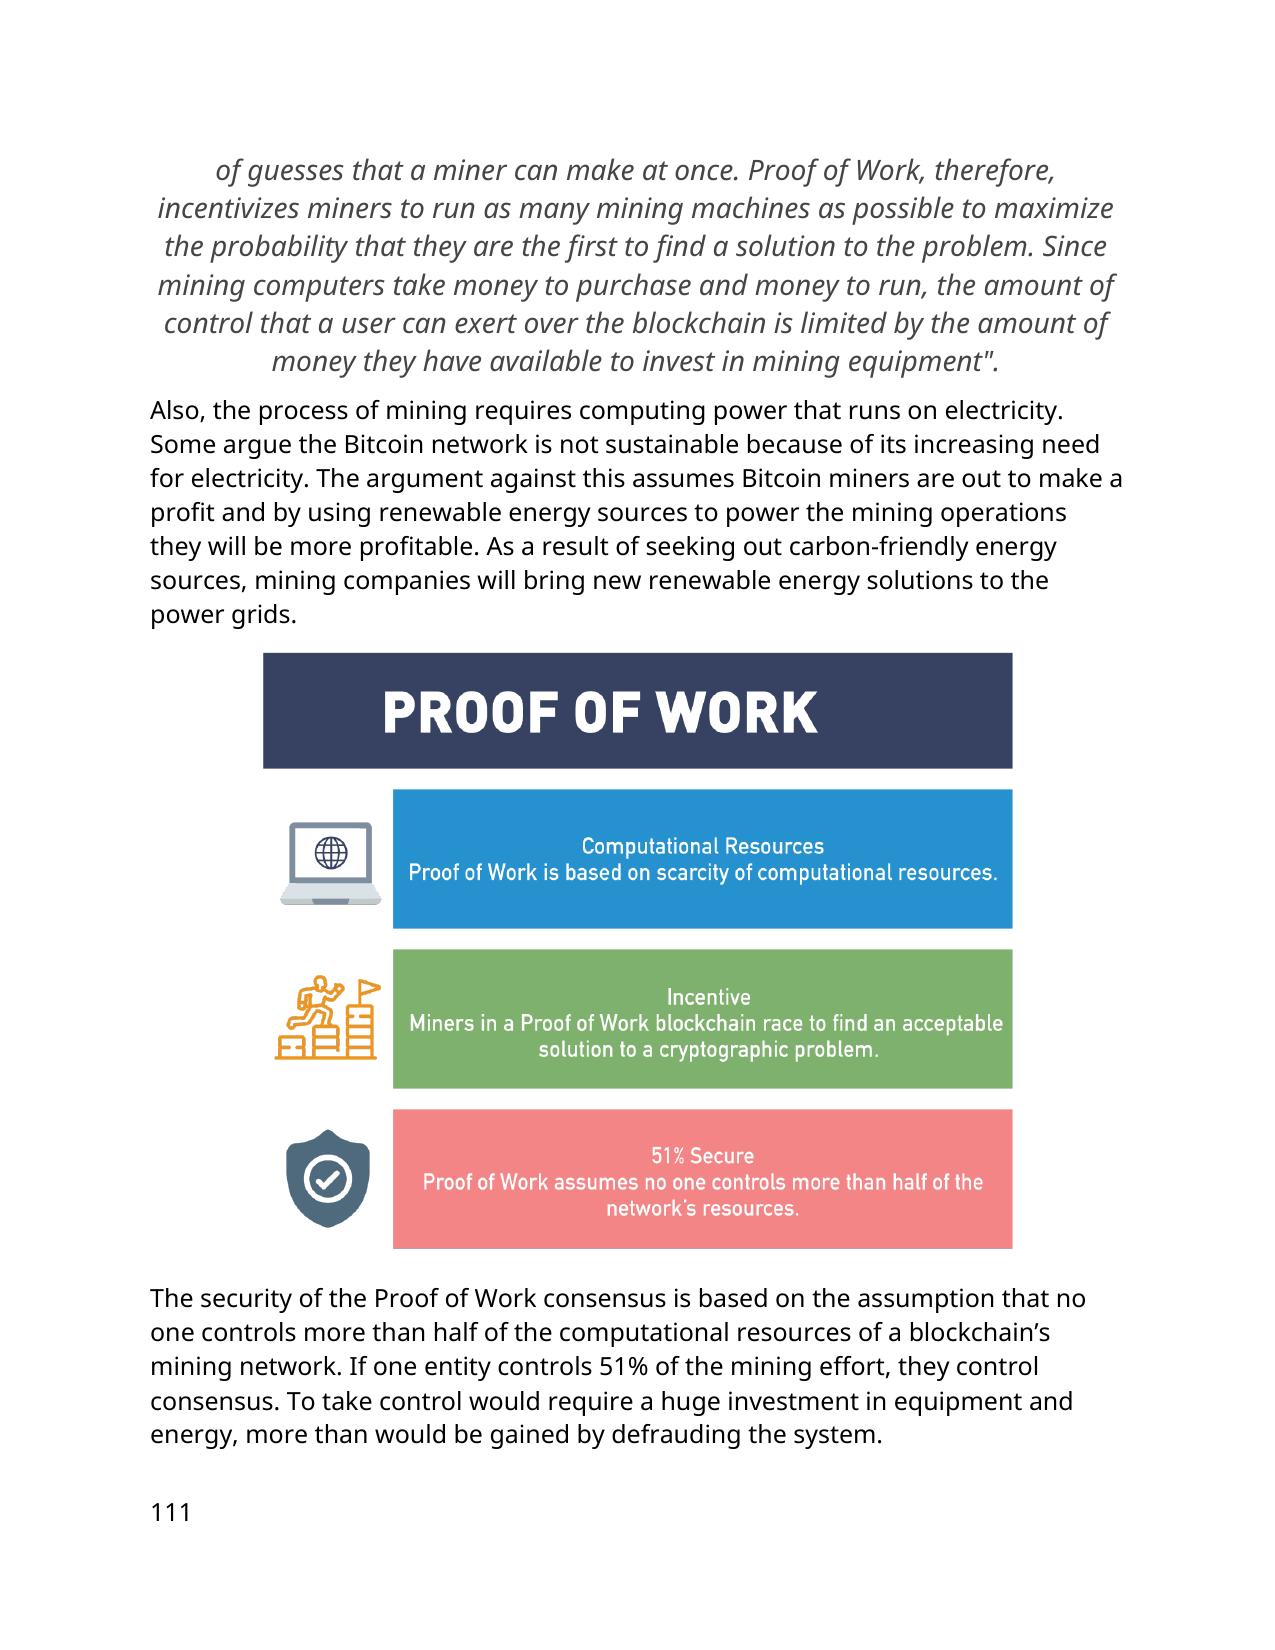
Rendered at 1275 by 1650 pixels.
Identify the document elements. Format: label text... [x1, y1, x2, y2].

text The security of the Proof of Work consensus is based on the assumption that no one controls more than half of the computational resources of a blockchain’s mining network. If one entity controls 51% of the mining effort, they control consensus. To take control would require a huge investment in equipment and energy, more than would be gained by defrauding the system. [884, 1281, 1125, 1451]
picture [262, 643, 1013, 1269]
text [150, 150, 1125, 380]
text Also, the process of mining requires computing power that runs on electricity. Some argue the Bitcoin network is not sustainable because of its increasing need for electricity. The argument against this assumes Bitcoin miners are out to make a profit and by using renewable energy sources to power the mining operations they will be more profitable. As a result of seeking out carbon-friendly energy sources, mining companies will bring new renewable energy solutions to the power grids. [150, 392, 1125, 631]
